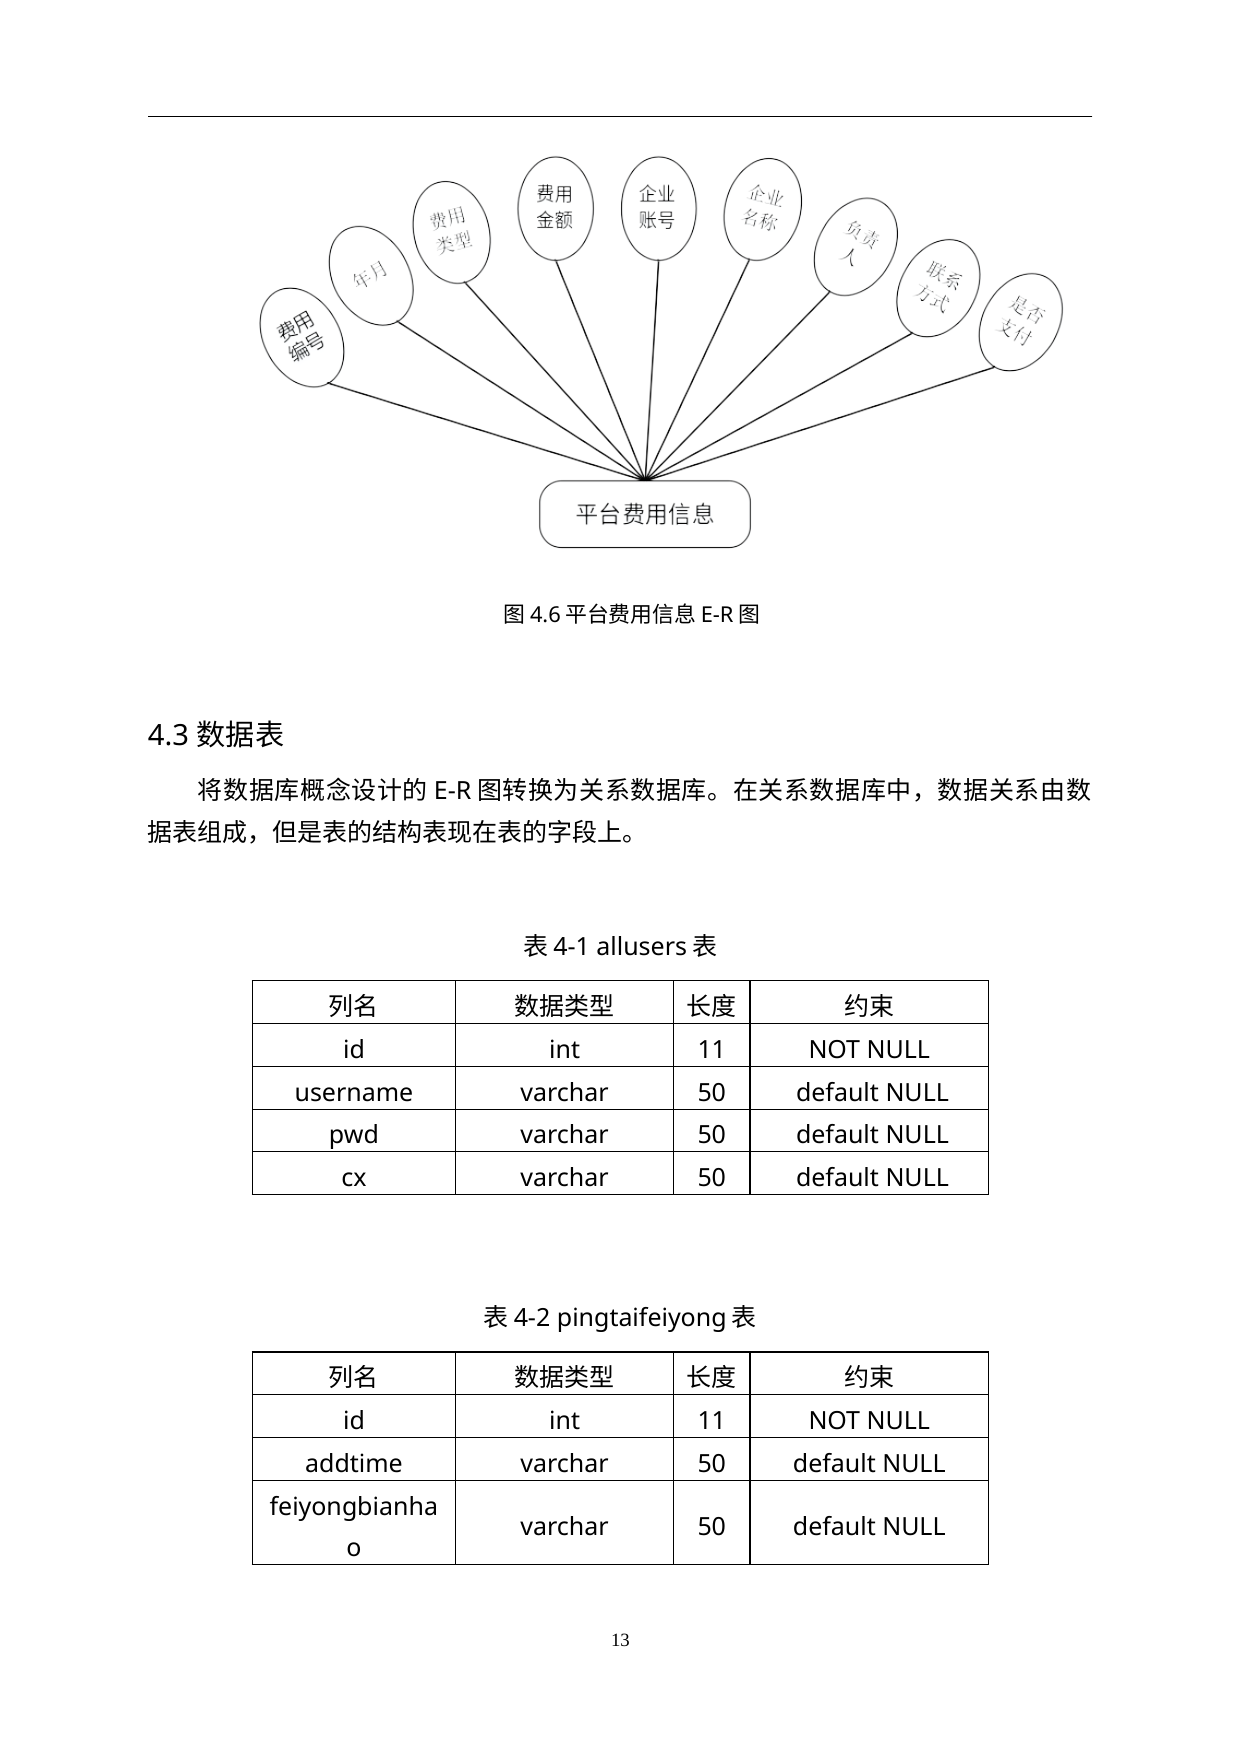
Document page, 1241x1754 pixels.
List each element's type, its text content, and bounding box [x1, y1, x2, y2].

table_cell default NULL [751, 1438, 988, 1479]
table_cell default NULL [751, 1481, 988, 1564]
table_cell 11 [674, 1024, 749, 1066]
table_cell default NULL [751, 1152, 988, 1194]
table_cell 50 [674, 1067, 749, 1108]
table_cell cx [253, 1152, 455, 1194]
table_header 约束 [751, 1353, 988, 1394]
table_cell 11 [674, 1395, 749, 1437]
table_cell varchar [456, 1481, 673, 1564]
text 表4-2 pingtaifeiyong表 [148, 1297, 1092, 1333]
table_cell varchar [456, 1110, 673, 1151]
table_cell 50 [674, 1438, 749, 1479]
table_cell varchar [456, 1067, 673, 1108]
table_cell 50 [674, 1152, 749, 1194]
table_header 长度 [674, 981, 749, 1023]
table_cell feiyongbianhao [253, 1481, 455, 1564]
table_cell default NULL [751, 1110, 988, 1151]
table_header 约束 [751, 981, 988, 1023]
table_cell int [456, 1024, 673, 1066]
table_cell int [456, 1395, 673, 1437]
table_cell NOT NULL [751, 1395, 988, 1437]
table_header 长度 [674, 1353, 749, 1394]
table_cell id [253, 1395, 455, 1437]
table_cell varchar [456, 1438, 673, 1479]
table_header 列名 [253, 1353, 455, 1394]
table_cell default NULL [751, 1067, 988, 1108]
table_cell 50 [674, 1110, 749, 1151]
table_cell varchar [456, 1152, 673, 1194]
text 表4-1 allusers表 [148, 926, 1092, 962]
table_cell id [253, 1024, 455, 1066]
table_cell pwd [253, 1110, 455, 1151]
table_cell addtime [253, 1438, 455, 1479]
table_cell NOT NULL [751, 1024, 988, 1066]
table_cell 50 [674, 1481, 749, 1564]
table_cell username [253, 1067, 455, 1108]
table_header 列名 [253, 981, 455, 1023]
text 图4.6平台费用信息E-R图 [148, 597, 1092, 629]
text 将数据库概念设计的E-R图转换为关系数据库。在关系数据库中，数据关系由数据表组成，但是表的结构表现在表的字段上。 [148, 766, 1092, 849]
table_header 数据类型 [456, 981, 673, 1023]
subtitle 4.3 数据表 [148, 712, 1092, 754]
table_header 数据类型 [456, 1353, 673, 1394]
